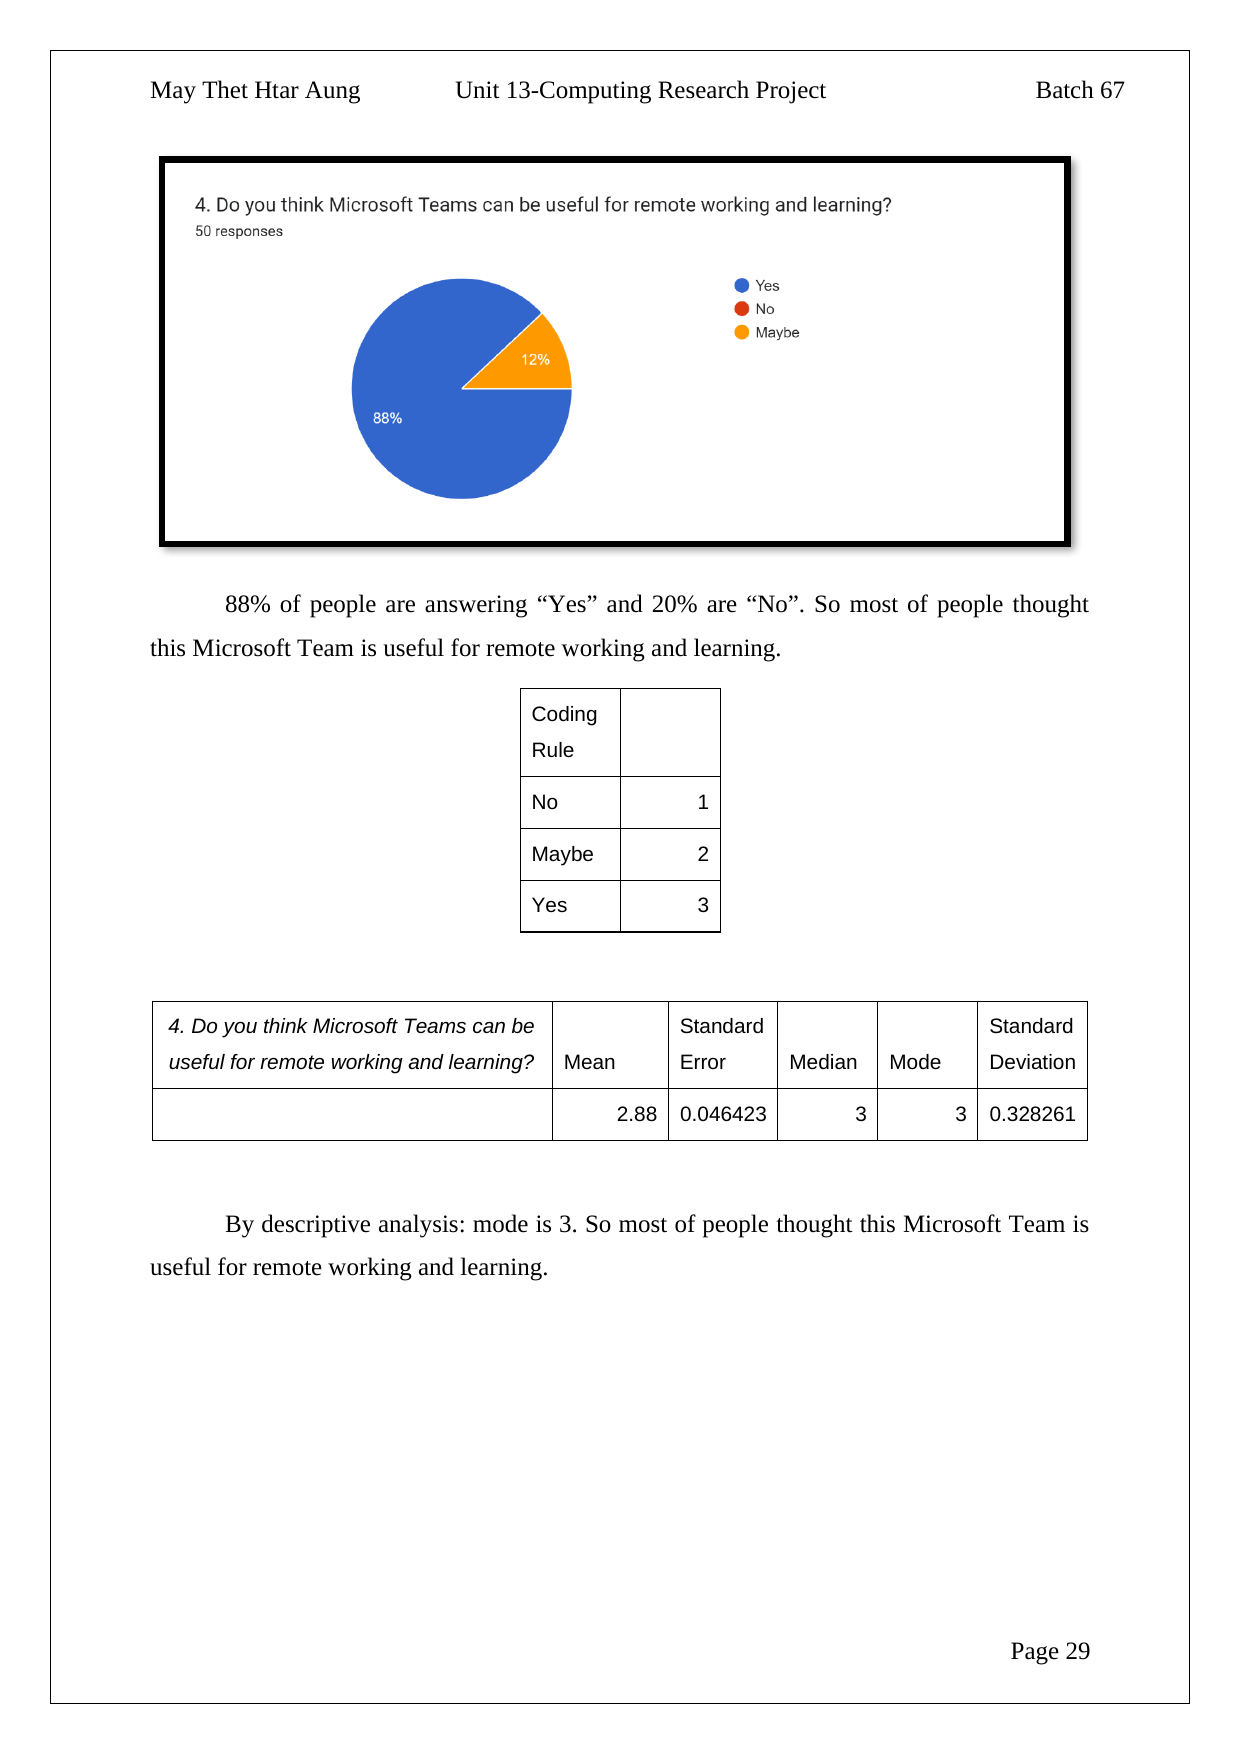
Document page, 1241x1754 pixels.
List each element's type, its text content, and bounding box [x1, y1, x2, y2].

table_cell Maybe [521, 829, 620, 879]
text 88% of people are answering “Yes” and 20% are “No”. So most of people thought this Microsoft Team is useful for remote working and learning. [150, 589, 1090, 661]
table_cell 1 [621, 777, 720, 828]
table_cell 3 [621, 881, 720, 931]
table_cell Yes [521, 881, 620, 931]
table_cell 3 [878, 1089, 977, 1140]
table_cell No [521, 777, 620, 828]
table_cell 0.046423 [669, 1089, 777, 1140]
table_cell [153, 1089, 552, 1140]
table_cell 3 [778, 1089, 877, 1140]
table_header Median [778, 1002, 877, 1088]
table_cell 0.328261 [978, 1089, 1087, 1140]
table_cell 2 [621, 829, 720, 879]
table_header Mean [553, 1002, 668, 1088]
table_header Standard Error [669, 1002, 777, 1088]
table_header [621, 689, 720, 776]
text By descriptive analysis: mode is 3. So most of people thought this Microsoft Team is useful for remote working and learning. [150, 1209, 1090, 1281]
table_header Standard Deviation [978, 1002, 1087, 1088]
picture [165, 163, 1064, 541]
table_cell 2.88 [553, 1089, 668, 1140]
table_header 4. Do you think Microsoft Teams can be useful for remote working and learning? [153, 1002, 552, 1088]
table_header Mode [878, 1002, 977, 1088]
table_header Coding Rule [521, 689, 620, 776]
